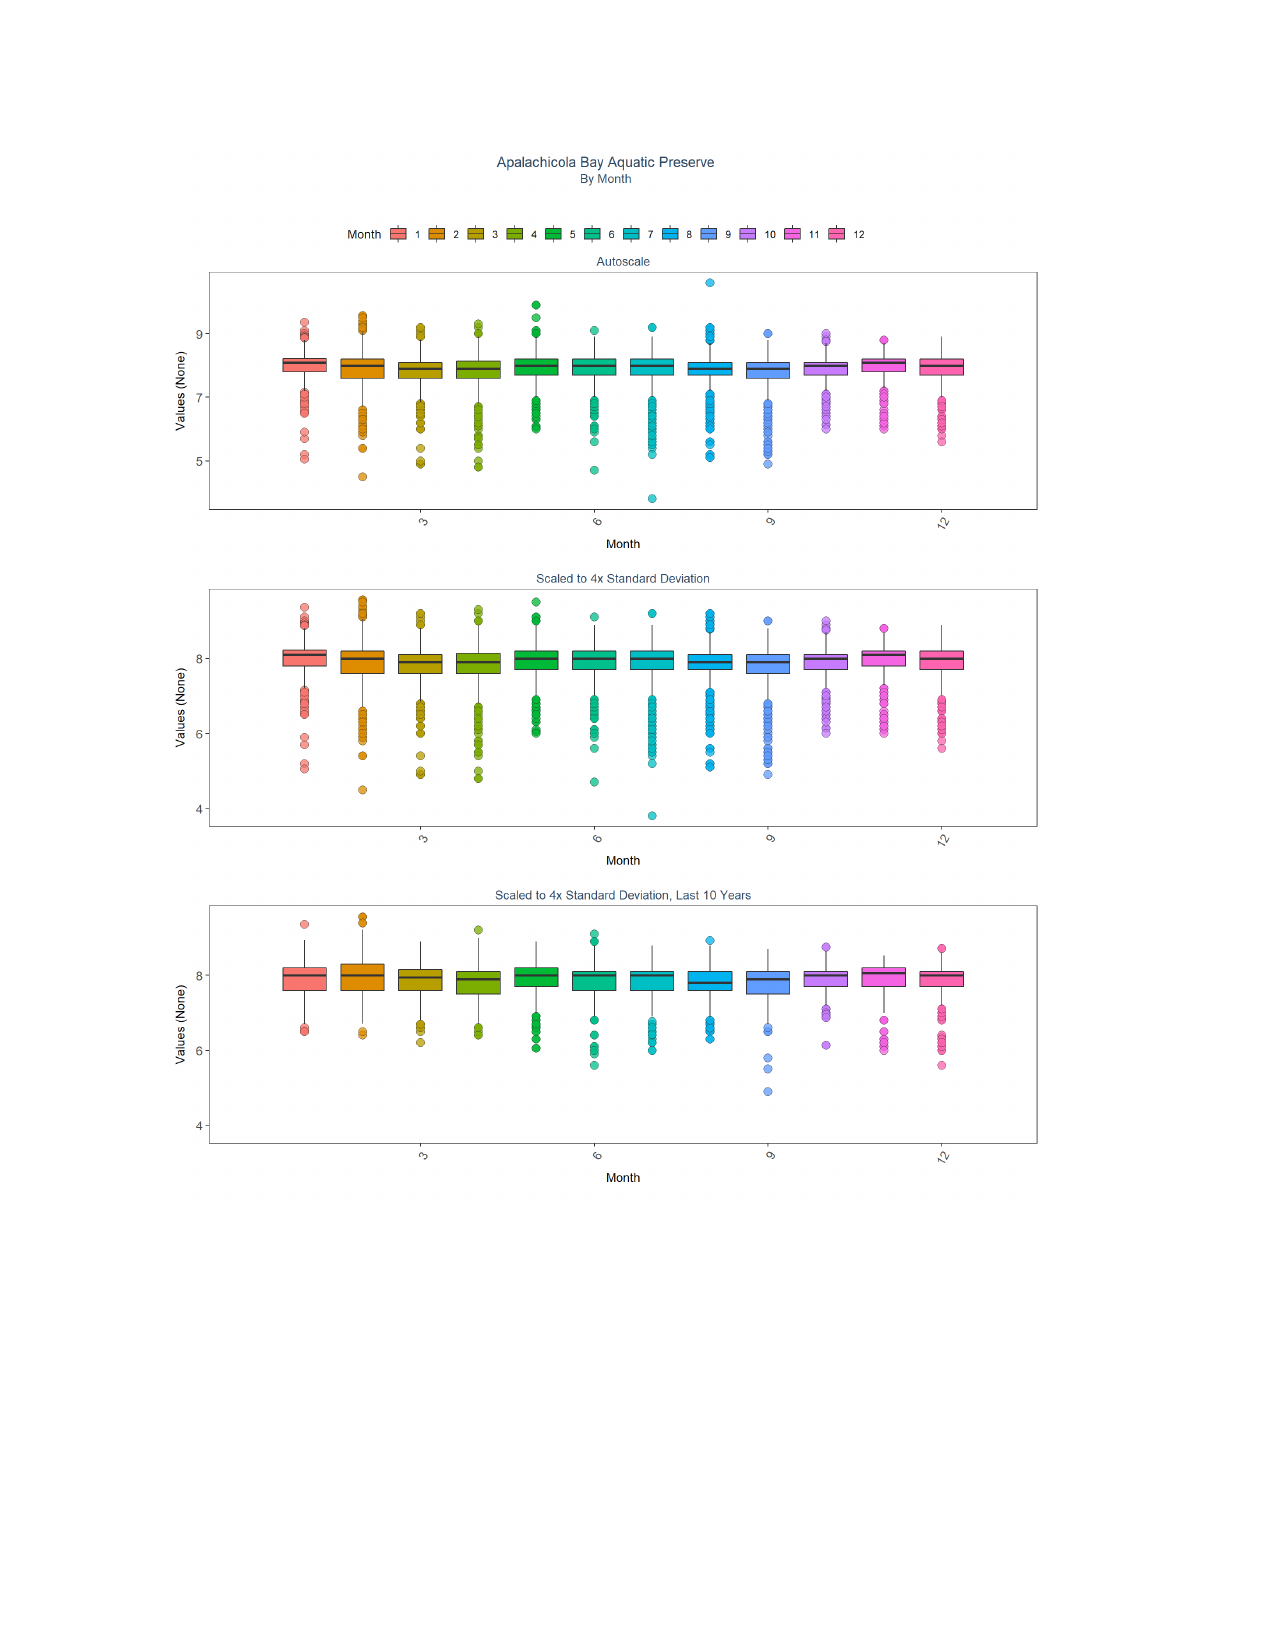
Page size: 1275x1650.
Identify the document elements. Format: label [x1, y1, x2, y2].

picture [168, 150, 1044, 1200]
